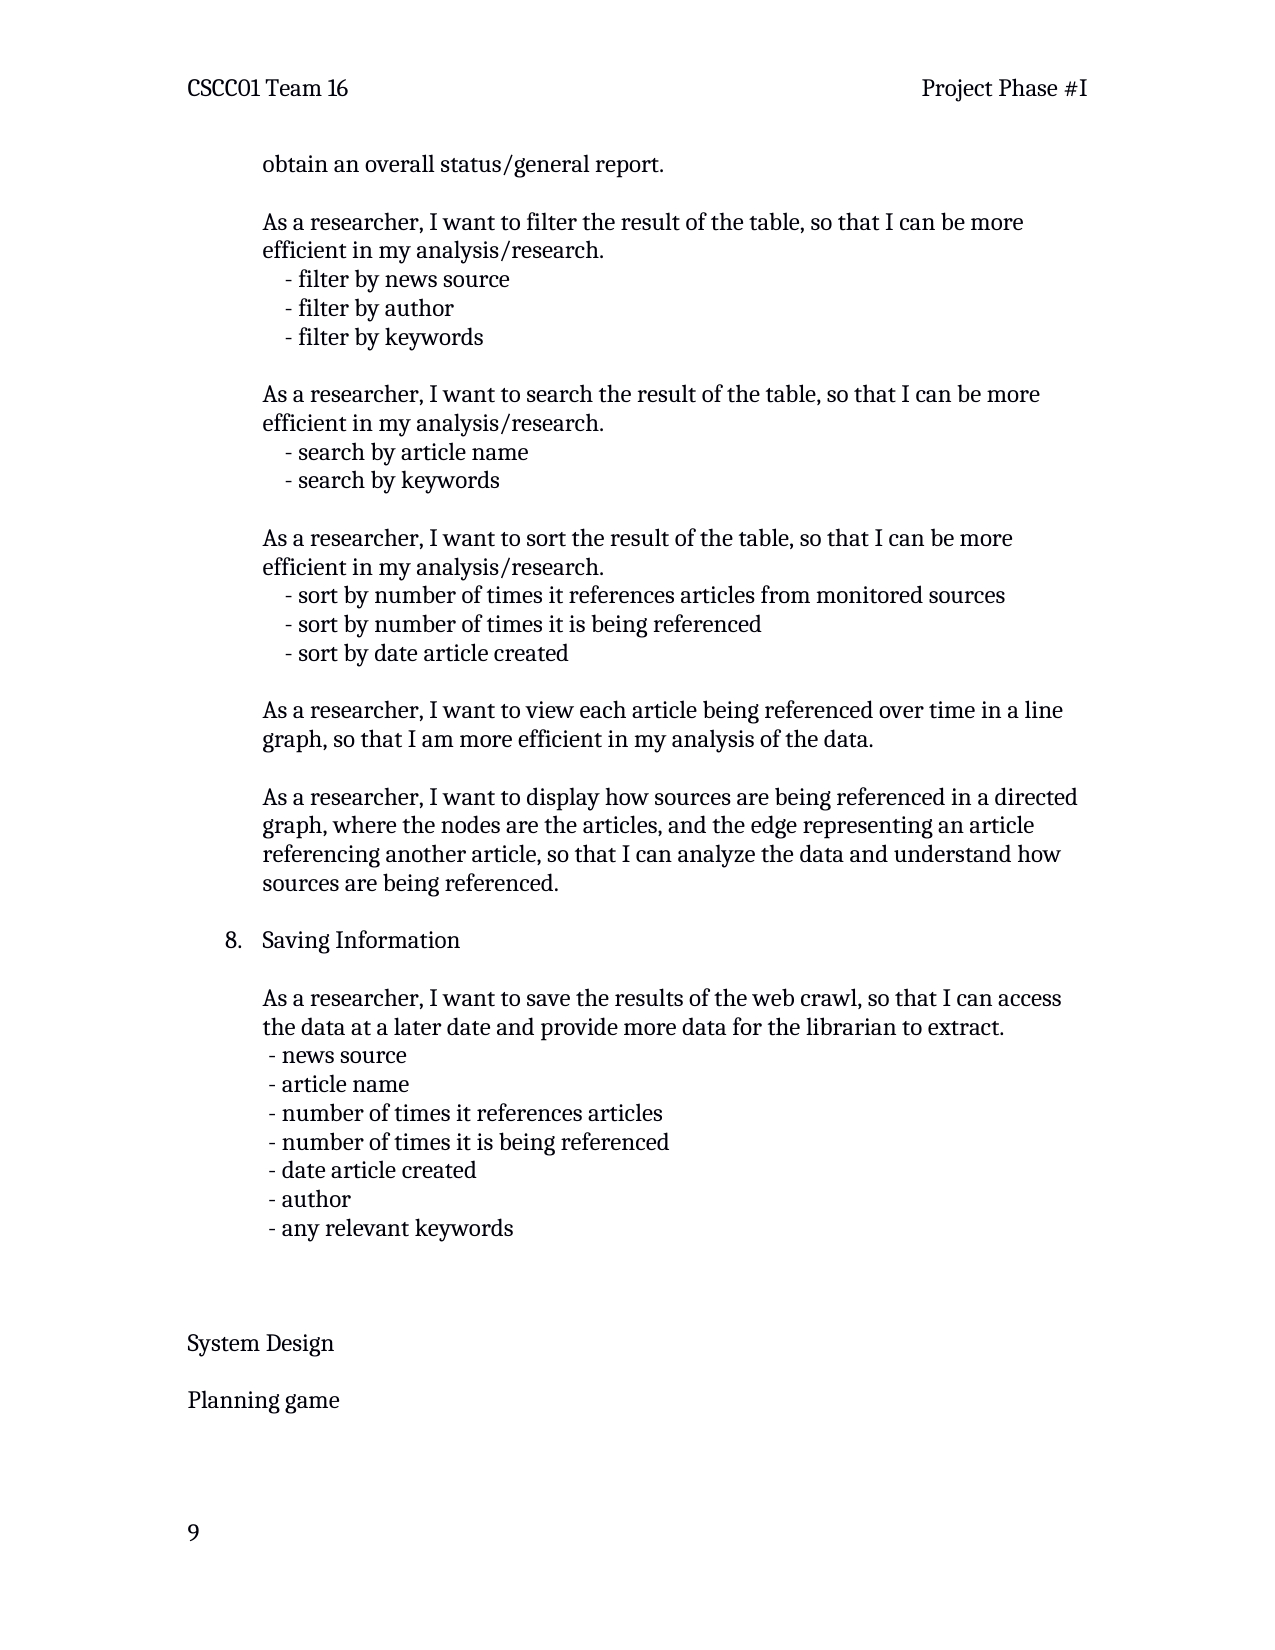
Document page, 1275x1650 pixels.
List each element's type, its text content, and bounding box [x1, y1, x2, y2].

list - date article created [262, 1156, 1087, 1185]
list - search by keywords [262, 466, 1087, 495]
list As a researcher, I want to sort the result of the table, so that I can be more efficient in my analysis/research. [262, 524, 1087, 581]
list - sort by number of times it is being referenced [262, 610, 1087, 639]
list - sort by date article created [262, 639, 1087, 667]
list - filter by keywords [262, 322, 1087, 351]
list - sort by number of times it references articles from monitored sources [262, 581, 1087, 610]
list As a researcher, I want to save the results of the web crawl, so that I can access the data at a later date and provide more data for the librarian to extract. [262, 955, 1087, 1041]
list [262, 150, 1087, 179]
list - search by article name [262, 437, 1087, 466]
text System Design [187, 1329, 1087, 1357]
list - article name [262, 1070, 1087, 1099]
list - news source [262, 1041, 1087, 1070]
list - any relevant keywords [262, 1214, 1087, 1242]
list - author [262, 1185, 1087, 1214]
list - number of times it is being referenced [262, 1127, 1087, 1156]
list As a researcher, I want to view each article being referenced over time in a line graph, so that I am more efficient in my analysis of the data. [262, 696, 1087, 754]
list As a researcher, I want to display how sources are being referenced in a directed graph, where the nodes are the articles, and the edge representing an article referencing another article, so that I can analyze the data and understand how sources are being referenced. [262, 782, 1087, 897]
list As a researcher, I want to filter the result of the table, so that I can be more efficient in my analysis/research. [262, 207, 1087, 265]
list - filter by news source [262, 265, 1087, 294]
text Planning game [187, 1386, 1087, 1415]
list - filter by author [262, 294, 1087, 322]
list - number of times it references articles [262, 1099, 1087, 1127]
list As a researcher, I want to search the result of the table, so that I can be more efficient in my analysis/research. [262, 380, 1087, 437]
list Saving Information [225, 926, 1087, 955]
